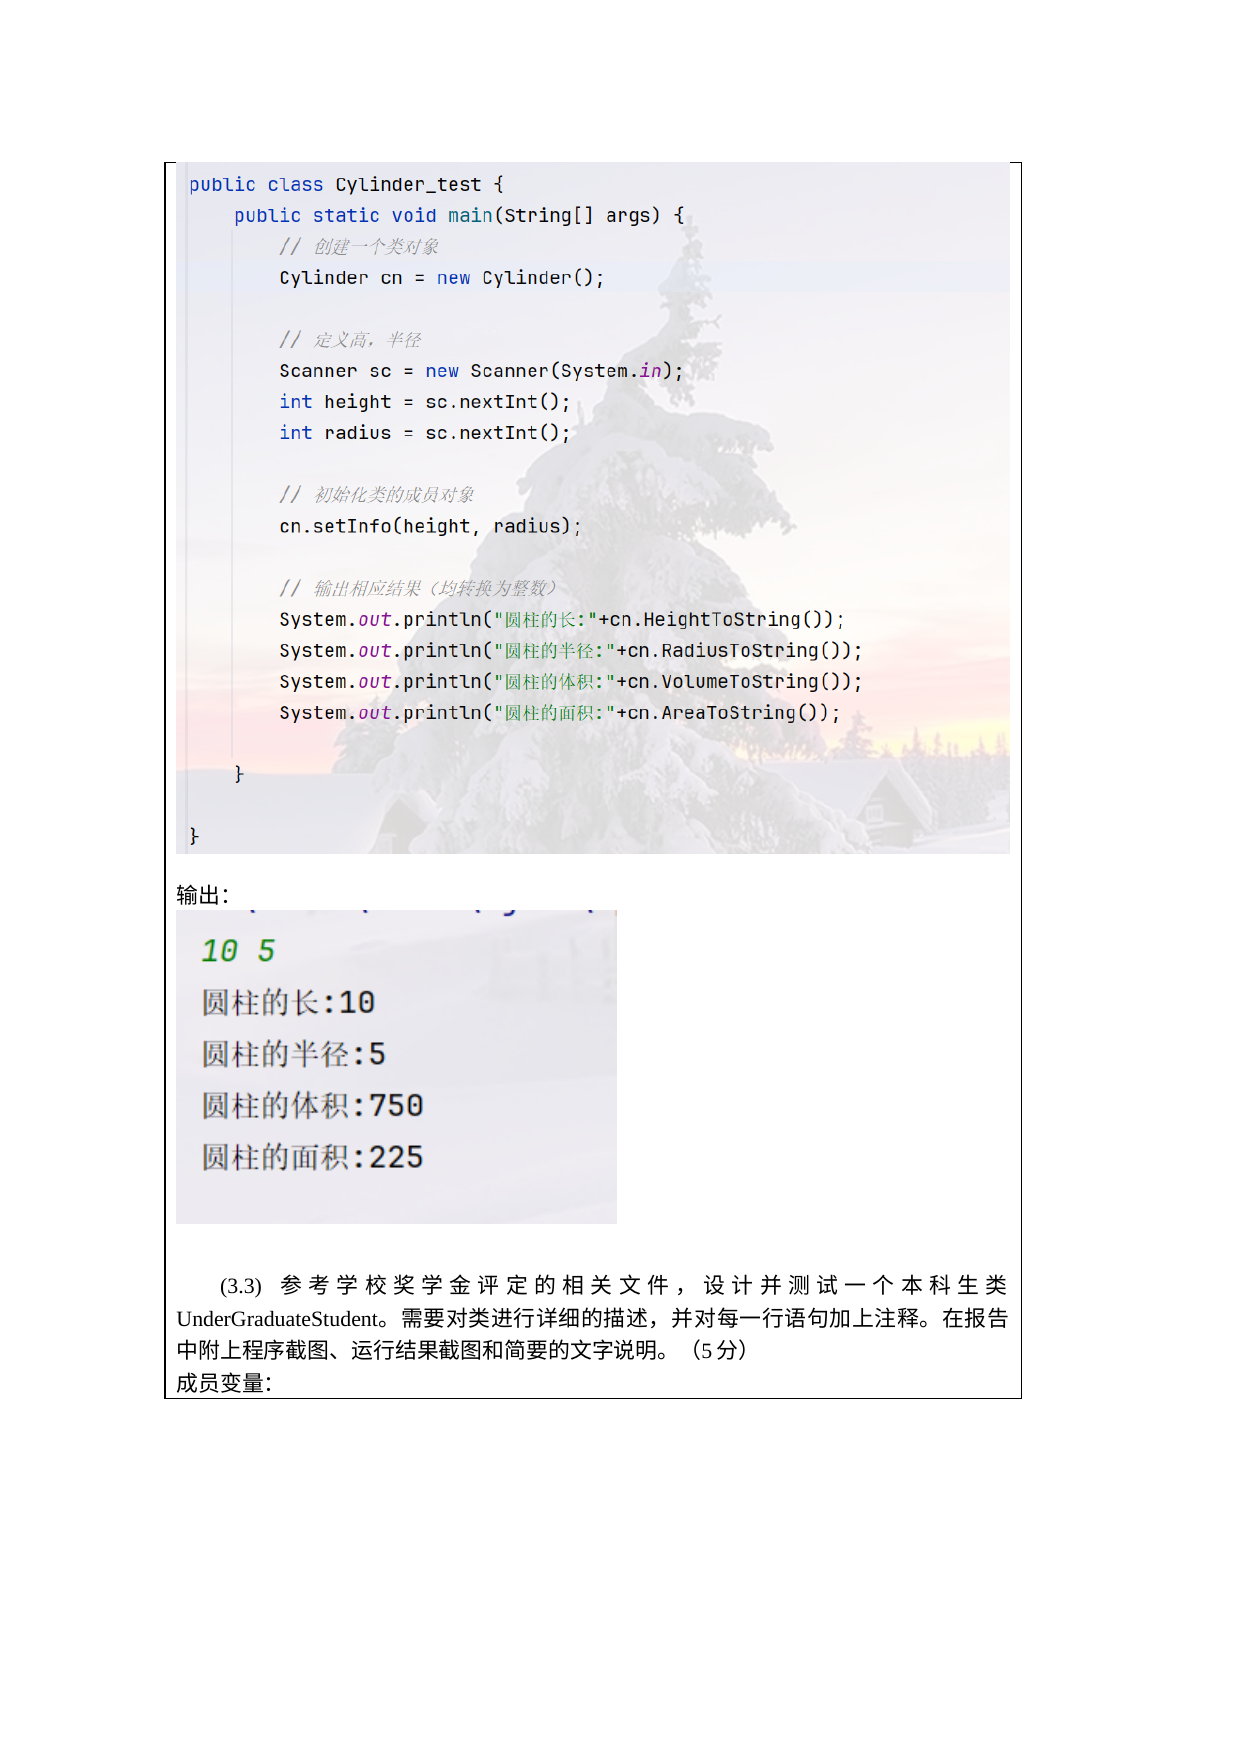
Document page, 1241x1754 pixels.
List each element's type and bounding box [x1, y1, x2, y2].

picture [176, 910, 617, 1224]
table_header [166, 163, 1021, 1398]
picture [176, 162, 1010, 854]
